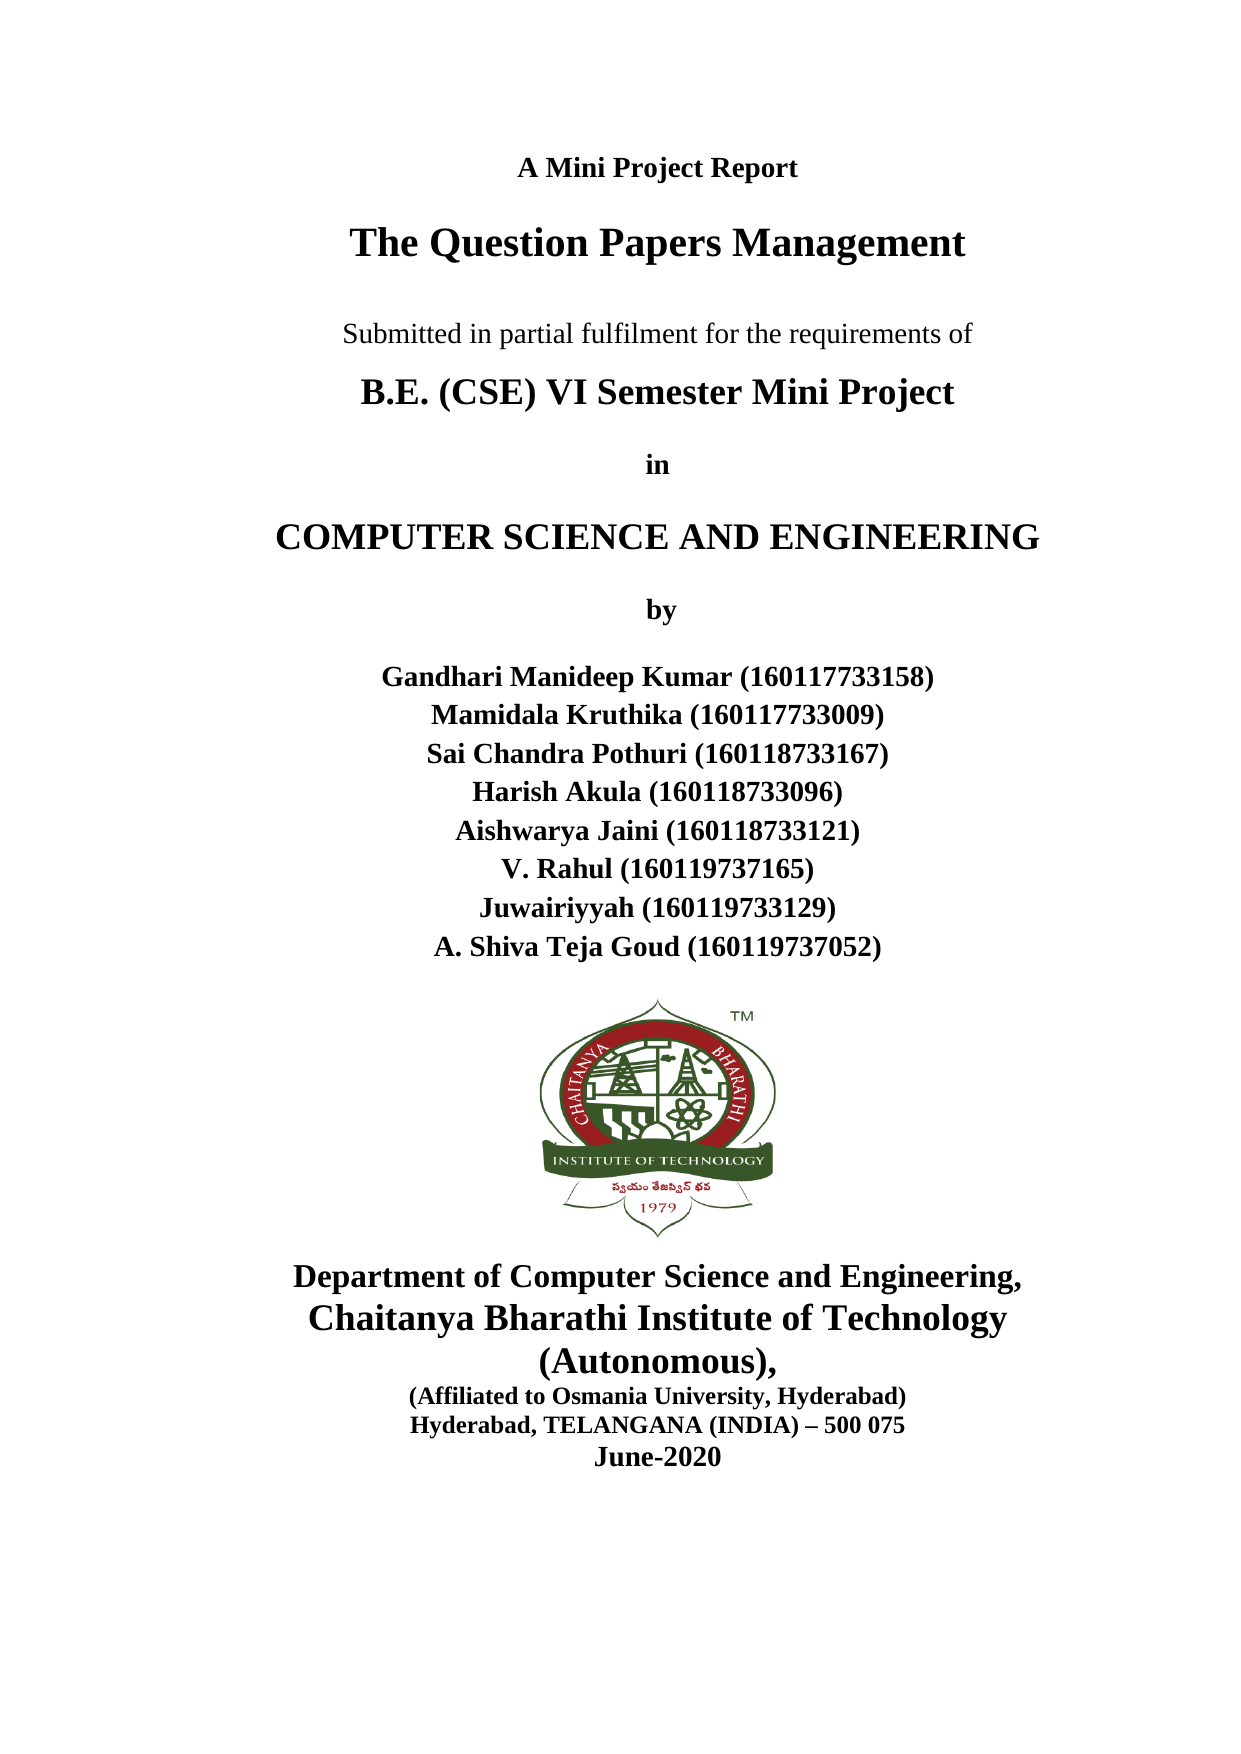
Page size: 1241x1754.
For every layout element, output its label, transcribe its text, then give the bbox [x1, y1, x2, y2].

text COMPUTER SCIENCE AND ENGINEERING [225, 514, 1090, 557]
text Mamidala Kruthika (160117733009) [225, 697, 1090, 731]
text Hyderabad, TELANGANA (INDIA) – 500 075 [225, 1410, 1090, 1439]
text The Question Papers Management [225, 217, 1090, 265]
text Sai Chandra Pothuri (160118733167) [225, 736, 1090, 769]
text B.E. (CSE) VI Semester Mini Project [225, 369, 1090, 412]
text Submitted in partial fulfilment for the requirements of [225, 317, 1090, 350]
text in [225, 447, 1090, 481]
picture [539, 998, 776, 1238]
text Department of Computer Science and Engineering, [225, 1257, 1090, 1295]
text Chaitanya Bharathi Institute of Technology (Autonomous), [225, 1295, 1090, 1381]
text Harish Akula (160118733096) [225, 774, 1090, 808]
text A Mini Project Report [225, 150, 1090, 183]
text Gandhari Manideep Kumar (160117733158) [225, 659, 1090, 692]
text Juwairiyyah (160119733129) [225, 890, 1090, 924]
text June-2020 [225, 1439, 1090, 1472]
text Aishwarya Jaini (160118733121) [225, 813, 1090, 847]
text by [225, 592, 1090, 625]
text A. Shiva Teja Goud (160119737052) [225, 929, 1090, 994]
text (Affiliated to Osmania University, Hyderabad) [225, 1381, 1090, 1410]
text V. Rahul (160119737165) [225, 852, 1090, 885]
